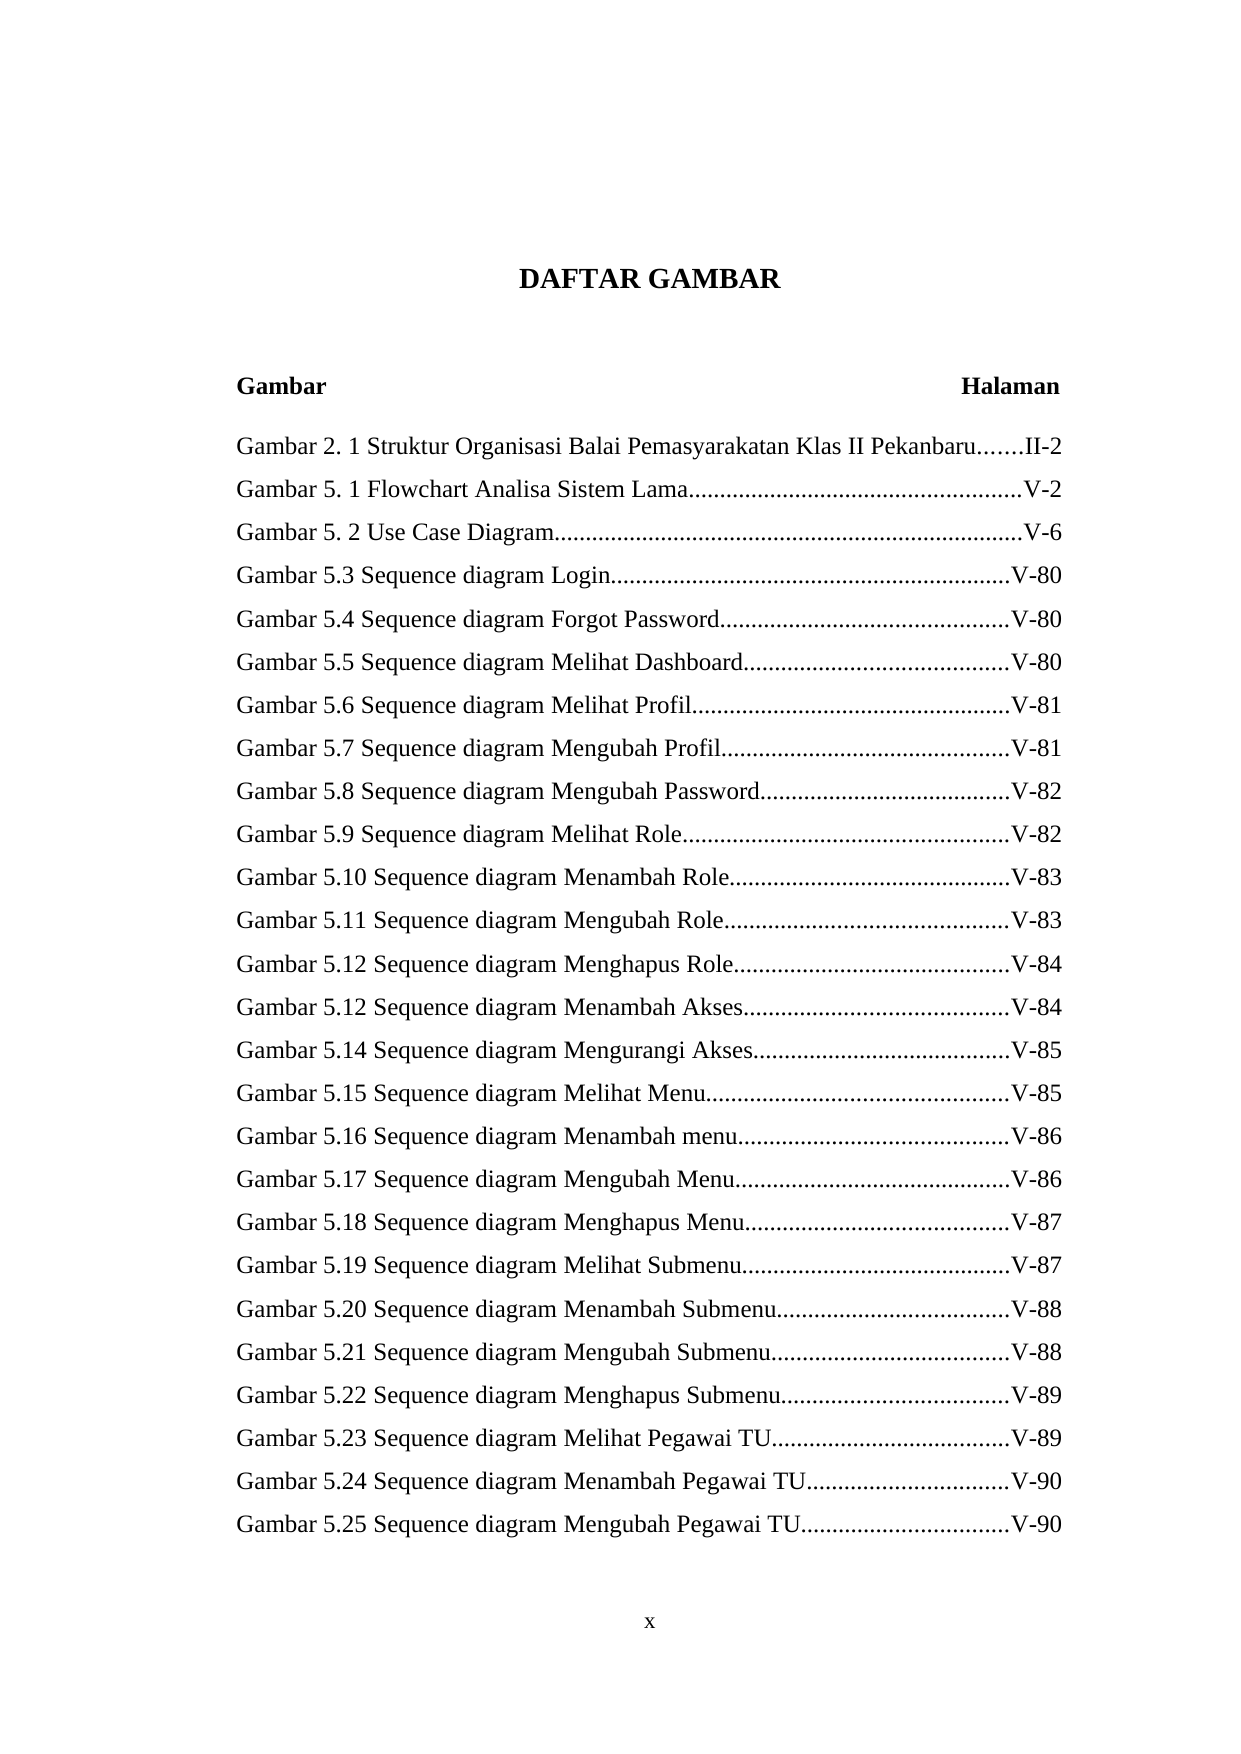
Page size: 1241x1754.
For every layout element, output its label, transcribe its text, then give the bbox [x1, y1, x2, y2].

text Gambar 5.25 Sequence diagram Mengubah Pegawai TU V-90 [236, 1509, 1063, 1538]
text Gambar 5.11 Sequence diagram Mengubah Role V-83 [236, 906, 1063, 934]
text Gambar 5.14 Sequence diagram Mengurangi Akses V-85 [236, 1035, 1063, 1064]
text Gambar 5.15 Sequence diagram Melihat Menu V-85 [236, 1078, 1063, 1107]
text Gambar 5.16 Sequence diagram Menambah menu V-86 [236, 1121, 1063, 1150]
text Gambar 5.12 Sequence diagram Menambah Akses V-84 [236, 992, 1063, 1021]
text Gambar Halaman [236, 371, 1063, 400]
text Gambar 5.18 Sequence diagram Menghapus Menu V-87 [236, 1207, 1063, 1236]
text Gambar 5.20 Sequence diagram Menambah Submenu V-88 [236, 1294, 1063, 1322]
text Gambar 5. 2 Use Case Diagram V-6 [236, 517, 1063, 546]
text Gambar 2. 1 Struktur Organisasi Balai Pemasyarakatan Klas II Pekanbaru II-2 [236, 431, 1063, 460]
text Gambar 5.6 Sequence diagram Melihat Profil V-81 [236, 690, 1063, 719]
text Gambar 5.22 Sequence diagram Menghapus Submenu V-89 [236, 1380, 1063, 1409]
text Gambar 5.10 Sequence diagram Menambah Role V-83 [236, 862, 1063, 891]
text Gambar 5.9 Sequence diagram Melihat Role V-82 [236, 819, 1063, 848]
text Gambar 5.24 Sequence diagram Menambah Pegawai TU V-90 [236, 1466, 1063, 1495]
text Gambar 5.12 Sequence diagram Menghapus Role V-84 [236, 949, 1063, 977]
text Gambar 5.23 Sequence diagram Melihat Pegawai TU V-89 [236, 1423, 1063, 1452]
text Gambar 5.4 Sequence diagram Forgot Password V-80 [236, 604, 1063, 632]
text Gambar 5.21 Sequence diagram Mengubah Submenu V-88 [236, 1337, 1063, 1366]
text Gambar 5.19 Sequence diagram Melihat Submenu V-87 [236, 1251, 1063, 1279]
text Gambar 5. 1 Flowchart Analisa Sistem Lama V-2 [236, 474, 1063, 503]
text Gambar 5.7 Sequence diagram Mengubah Profil V-81 [236, 733, 1063, 762]
text Gambar 5.5 Sequence diagram Melihat Dashboard V-80 [236, 647, 1063, 676]
text Gambar 5.3 Sequence diagram Login V-80 [236, 561, 1063, 589]
text Gambar 5.17 Sequence diagram Mengubah Menu V-86 [236, 1164, 1063, 1193]
text Gambar 5.8 Sequence diagram Mengubah Password V-82 [236, 776, 1063, 805]
subtitle DAFTAR GAMBAR [236, 261, 1063, 295]
